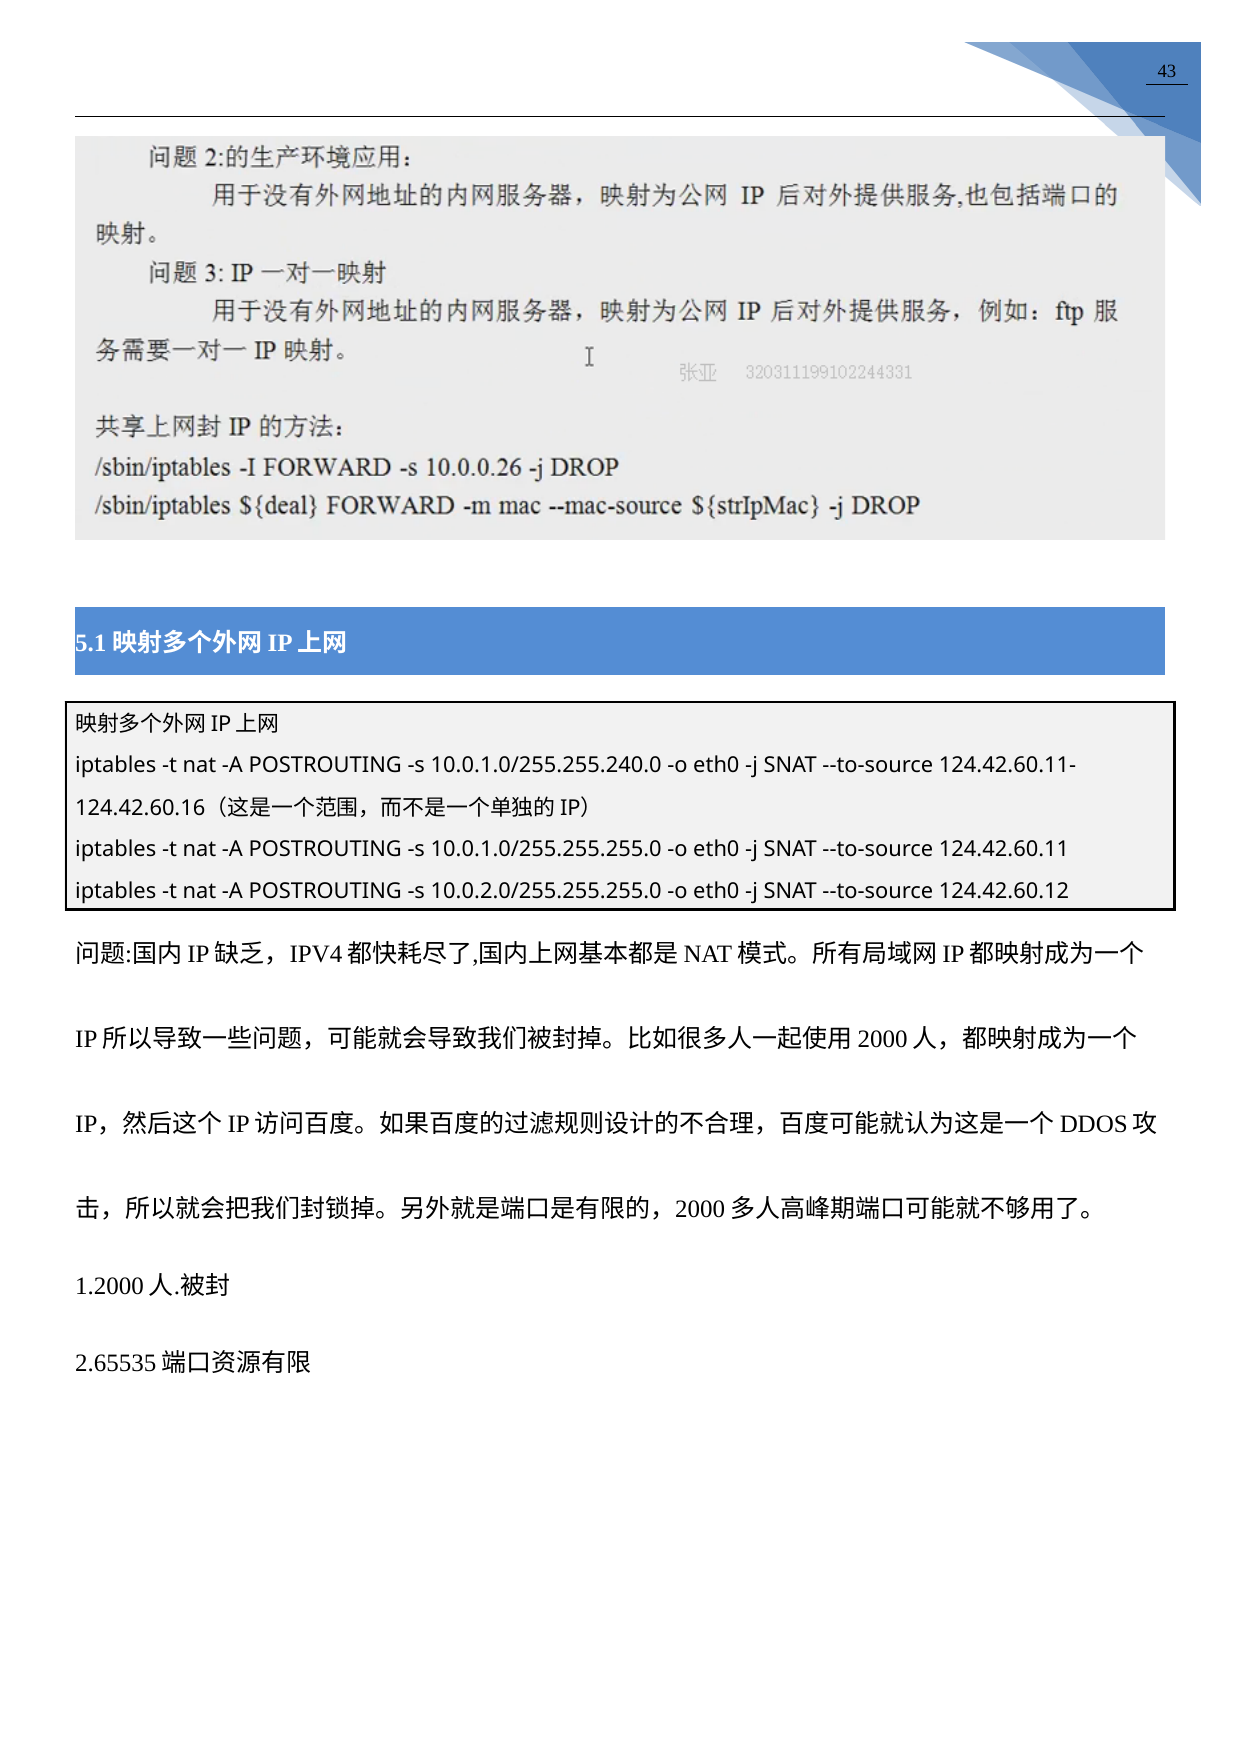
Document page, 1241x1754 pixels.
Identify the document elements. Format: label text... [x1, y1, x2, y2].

text 映射多个外网IP上网 [67, 703, 1173, 739]
text 问题:国内IP缺乏，IPV4都快耗尽了,国内上网基本都是NAT模式。所有局域网IP都映射成为一个IP所以导致一些问题，可能就会导致我们被封掉。比如很多人一起使用2000人，都映射成为一个IP，然后这个IP访问百度。如果百度的过滤规则设计的不合理，百度可能就认为这是一个DDOS攻击，所以就会把我们封锁掉。另外就是端口是有限的，2000多人高峰期端口可能就不够用了。 [75, 918, 1165, 1241]
text iptables -t nat -A POSTROUTING -s 10.0.2.0/255.255.255.0 -o eth0 -j SNAT --to-source 124.42.60.12 [67, 868, 1173, 908]
text 1.2000人.被封 [75, 1250, 1165, 1318]
text iptables -t nat -A POSTROUTING -s 10.0.1.0/255.255.240.0 -o eth0 -j SNAT --to-source 124.42.60.11-124.42.60.16（这是一个范围，而不是一个单独的IP） [67, 743, 1173, 823]
picture [75, 42, 1201, 540]
text iptables -t nat -A POSTROUTING -s 10.0.1.0/255.255.255.0 -o eth0 -j SNAT --to-source 124.42.60.11 [67, 827, 1173, 865]
text 2.65535端口资源有限 [75, 1327, 1165, 1394]
subtitle 映射多个外网IP上网 [75, 607, 1165, 675]
